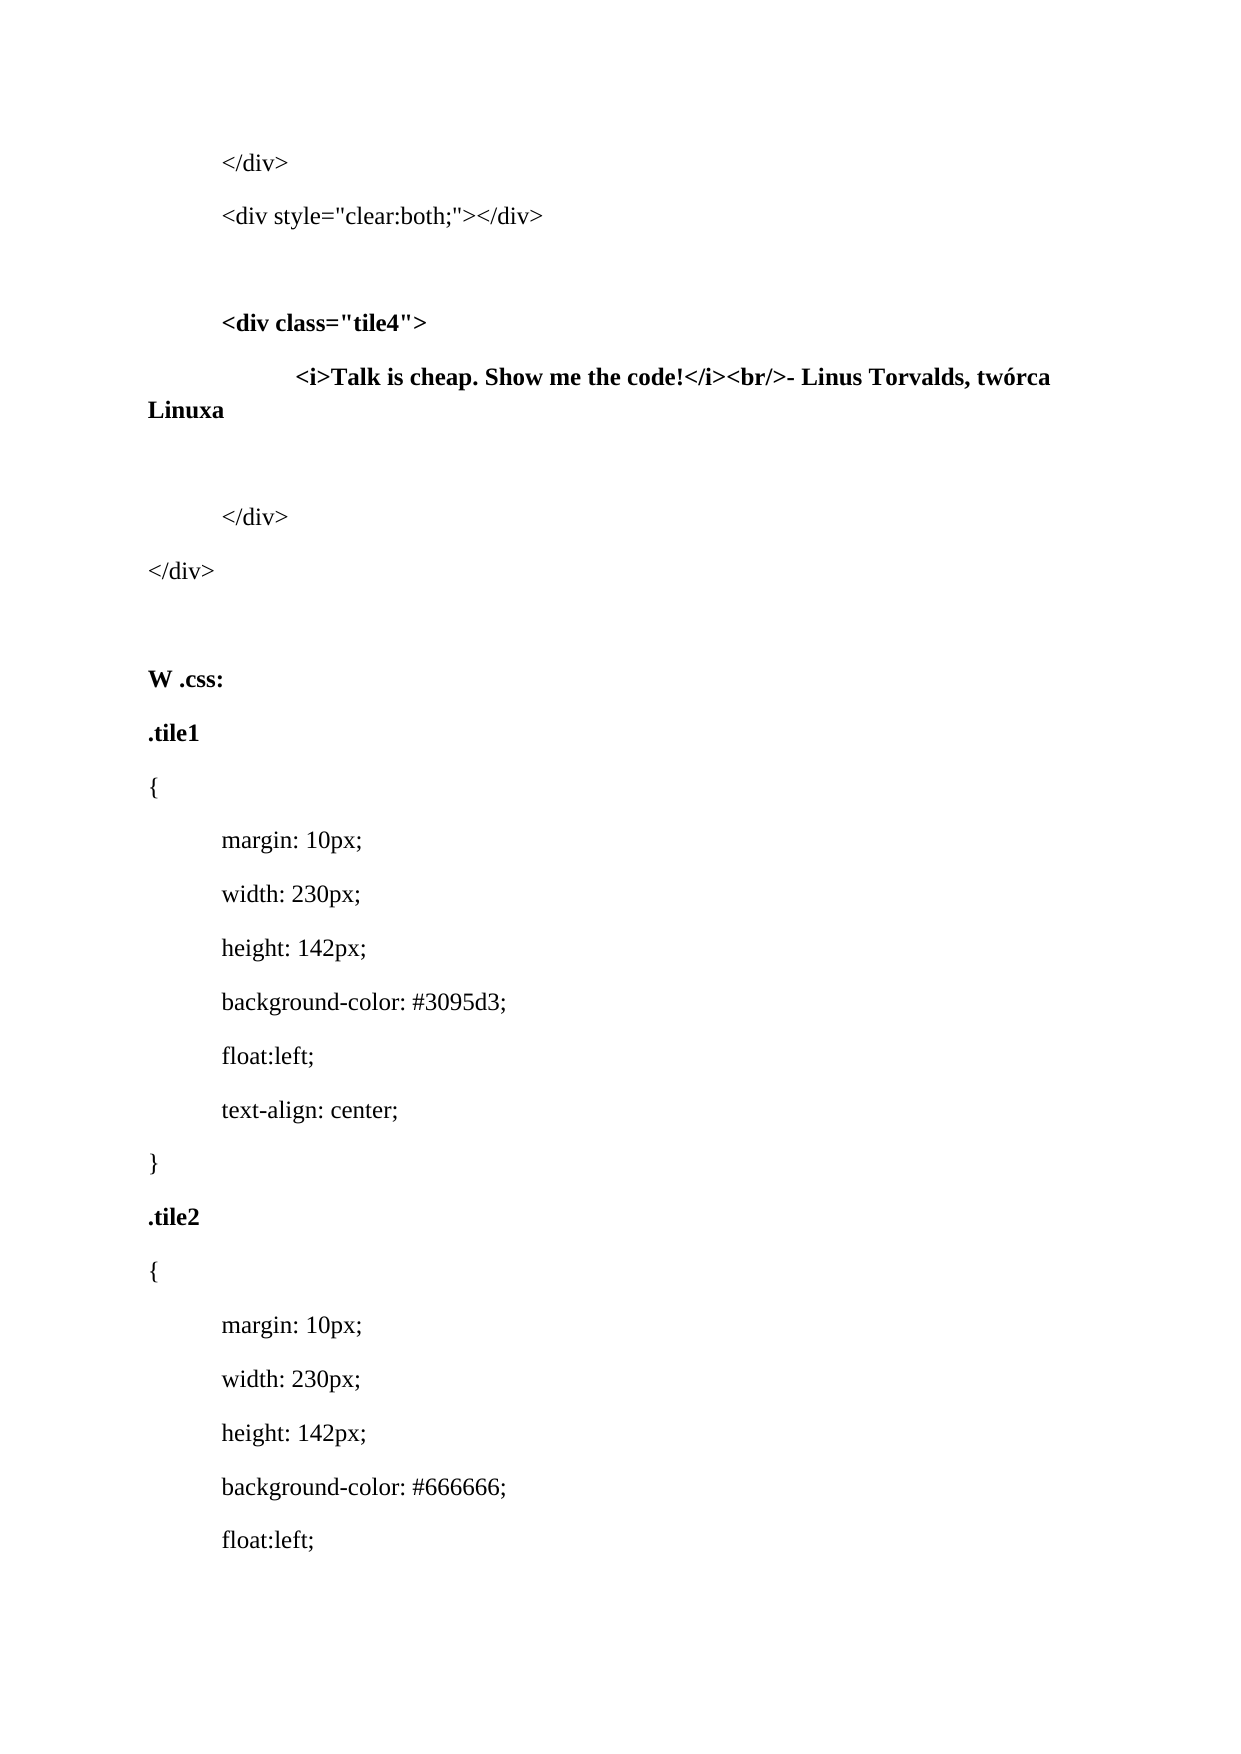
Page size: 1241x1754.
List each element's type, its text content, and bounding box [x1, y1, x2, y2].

text { [148, 772, 1093, 800]
text </div> [148, 502, 1093, 531]
text <div class="tile4"> [148, 308, 1093, 337]
text text-align: center; [148, 1095, 1093, 1123]
text </div> [148, 556, 1093, 585]
text background-color: #666666; [148, 1472, 1093, 1500]
text <div style="clear:both;"></div> [148, 201, 1093, 230]
text height: 142px; [148, 933, 1093, 962]
text W .css: [148, 664, 1093, 693]
text <i>Talk is cheap. Show me the code!</i><br/>- Linus Torvalds, twórca Linuxa [148, 362, 1093, 424]
text width: 230px; [148, 1364, 1093, 1393]
text width: 230px; [148, 879, 1093, 908]
text height: 142px; [148, 1418, 1093, 1447]
text background-color: #3095d3; [148, 987, 1093, 1016]
text float:left; [148, 1041, 1093, 1069]
text .tile1 [148, 718, 1093, 746]
text } [148, 1148, 1093, 1177]
text margin: 10px; [148, 1310, 1093, 1339]
text float:left; [148, 1526, 1093, 1554]
text </div> [148, 148, 1093, 176]
text { [148, 1256, 1093, 1285]
text margin: 10px; [148, 825, 1093, 854]
text .tile2 [148, 1202, 1093, 1231]
